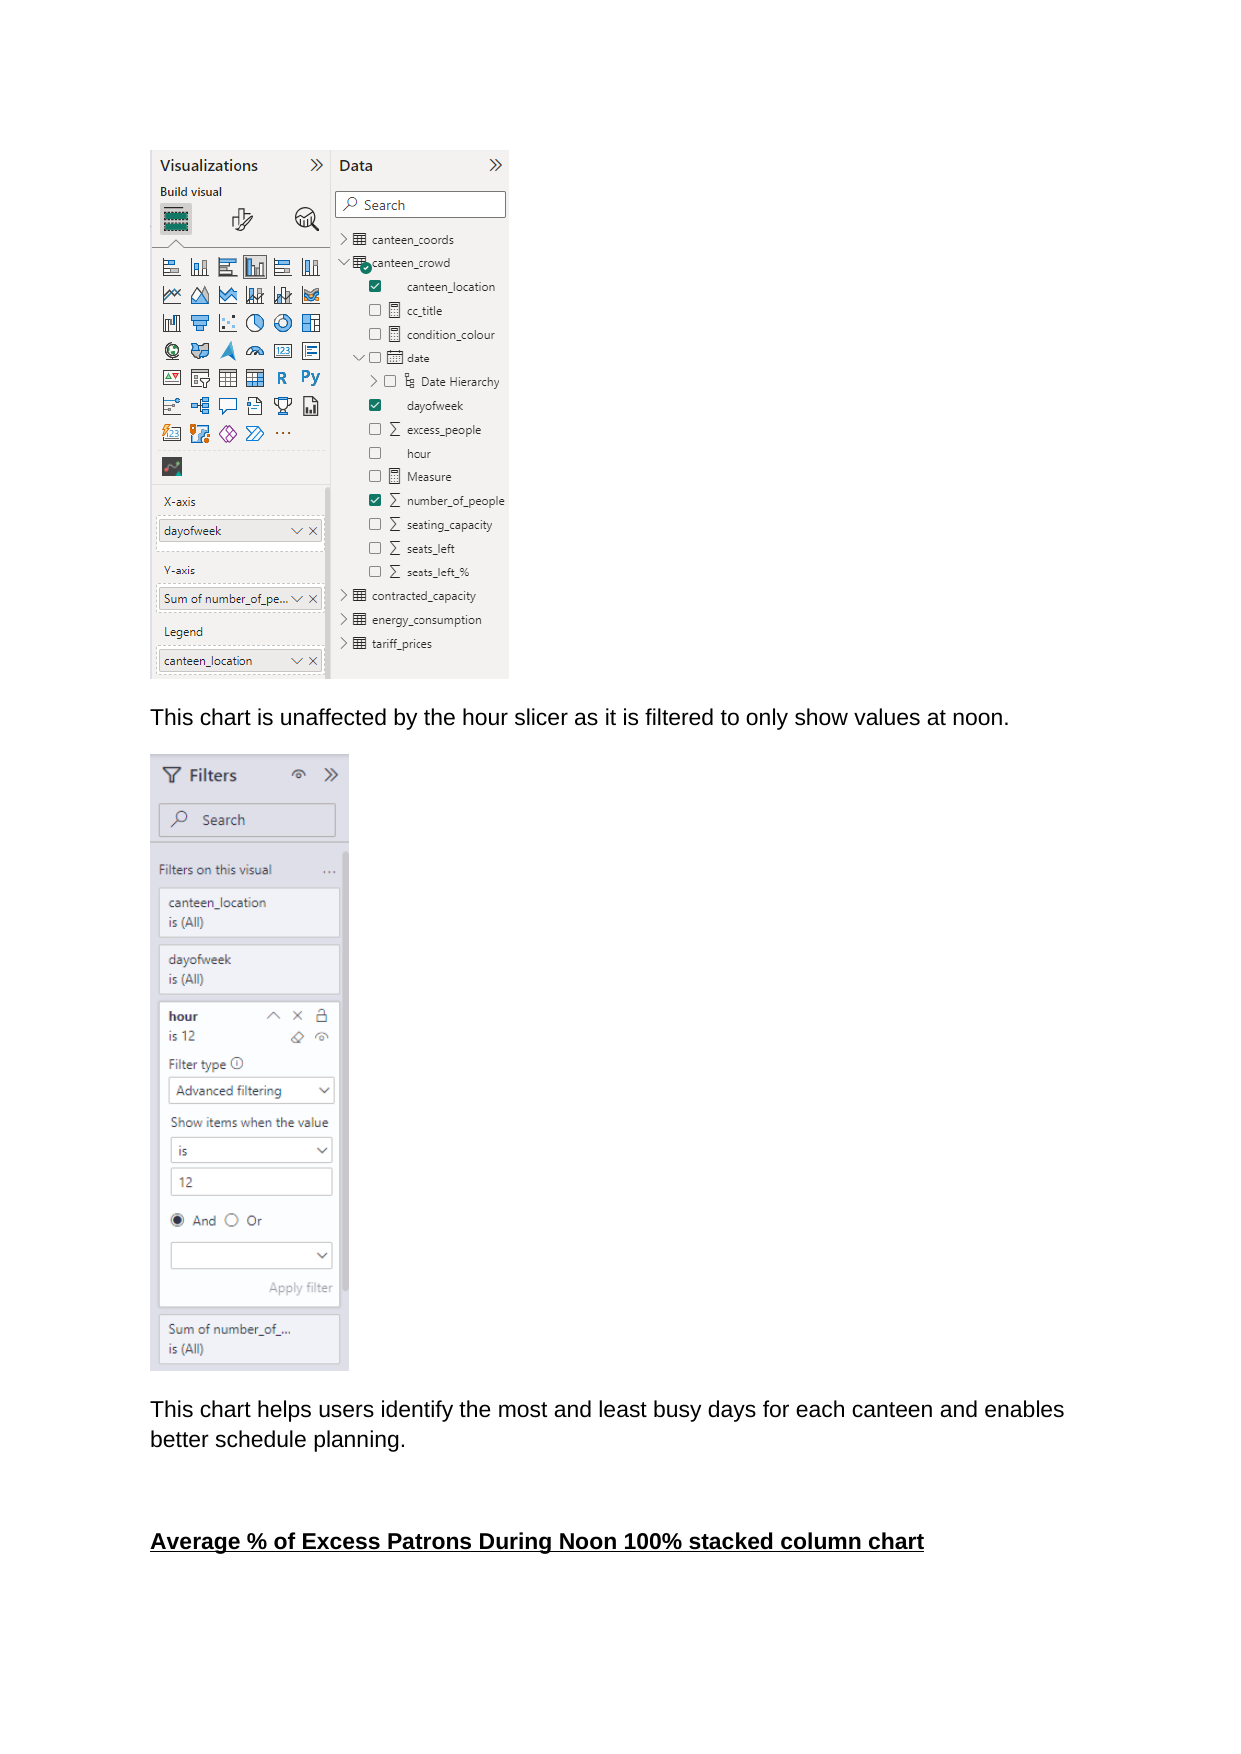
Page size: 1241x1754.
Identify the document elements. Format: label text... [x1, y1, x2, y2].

text Average % of Excess Patrons During Noon 100% stacked column chart [150, 1528, 1090, 1554]
picture [150, 150, 509, 679]
text This chart helps users identify the most and least busy days for each canteen and enables better schedule planning. [150, 1396, 1090, 1452]
picture [150, 754, 349, 1371]
text This chart is unaffected by the hour slicer as it is filtered to only show values at noon. [150, 704, 1090, 730]
